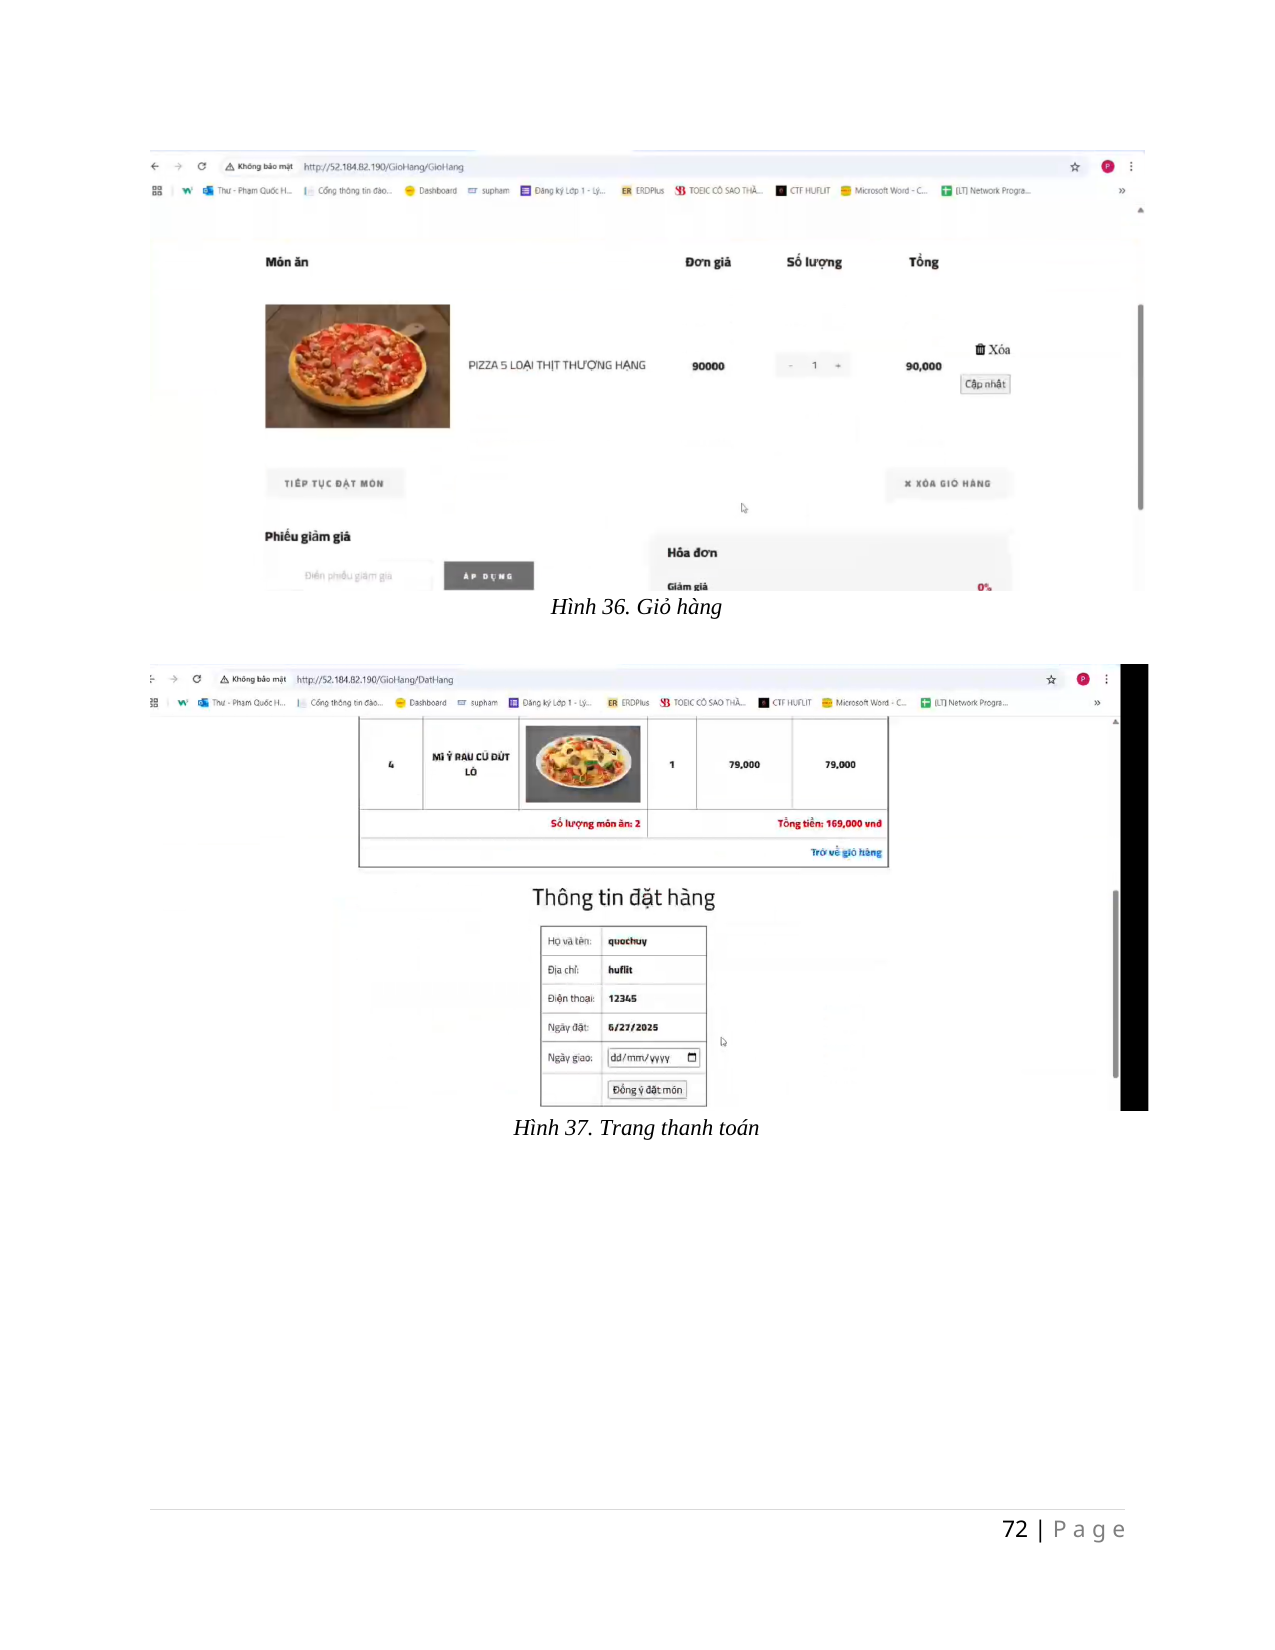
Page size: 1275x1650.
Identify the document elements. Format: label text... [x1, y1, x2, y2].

picture [150, 664, 1149, 1111]
text Hình 36. Giỏ hàng [150, 593, 1125, 620]
text Hình 37. Trang thanh toán [150, 1113, 1125, 1140]
picture [150, 150, 1145, 591]
